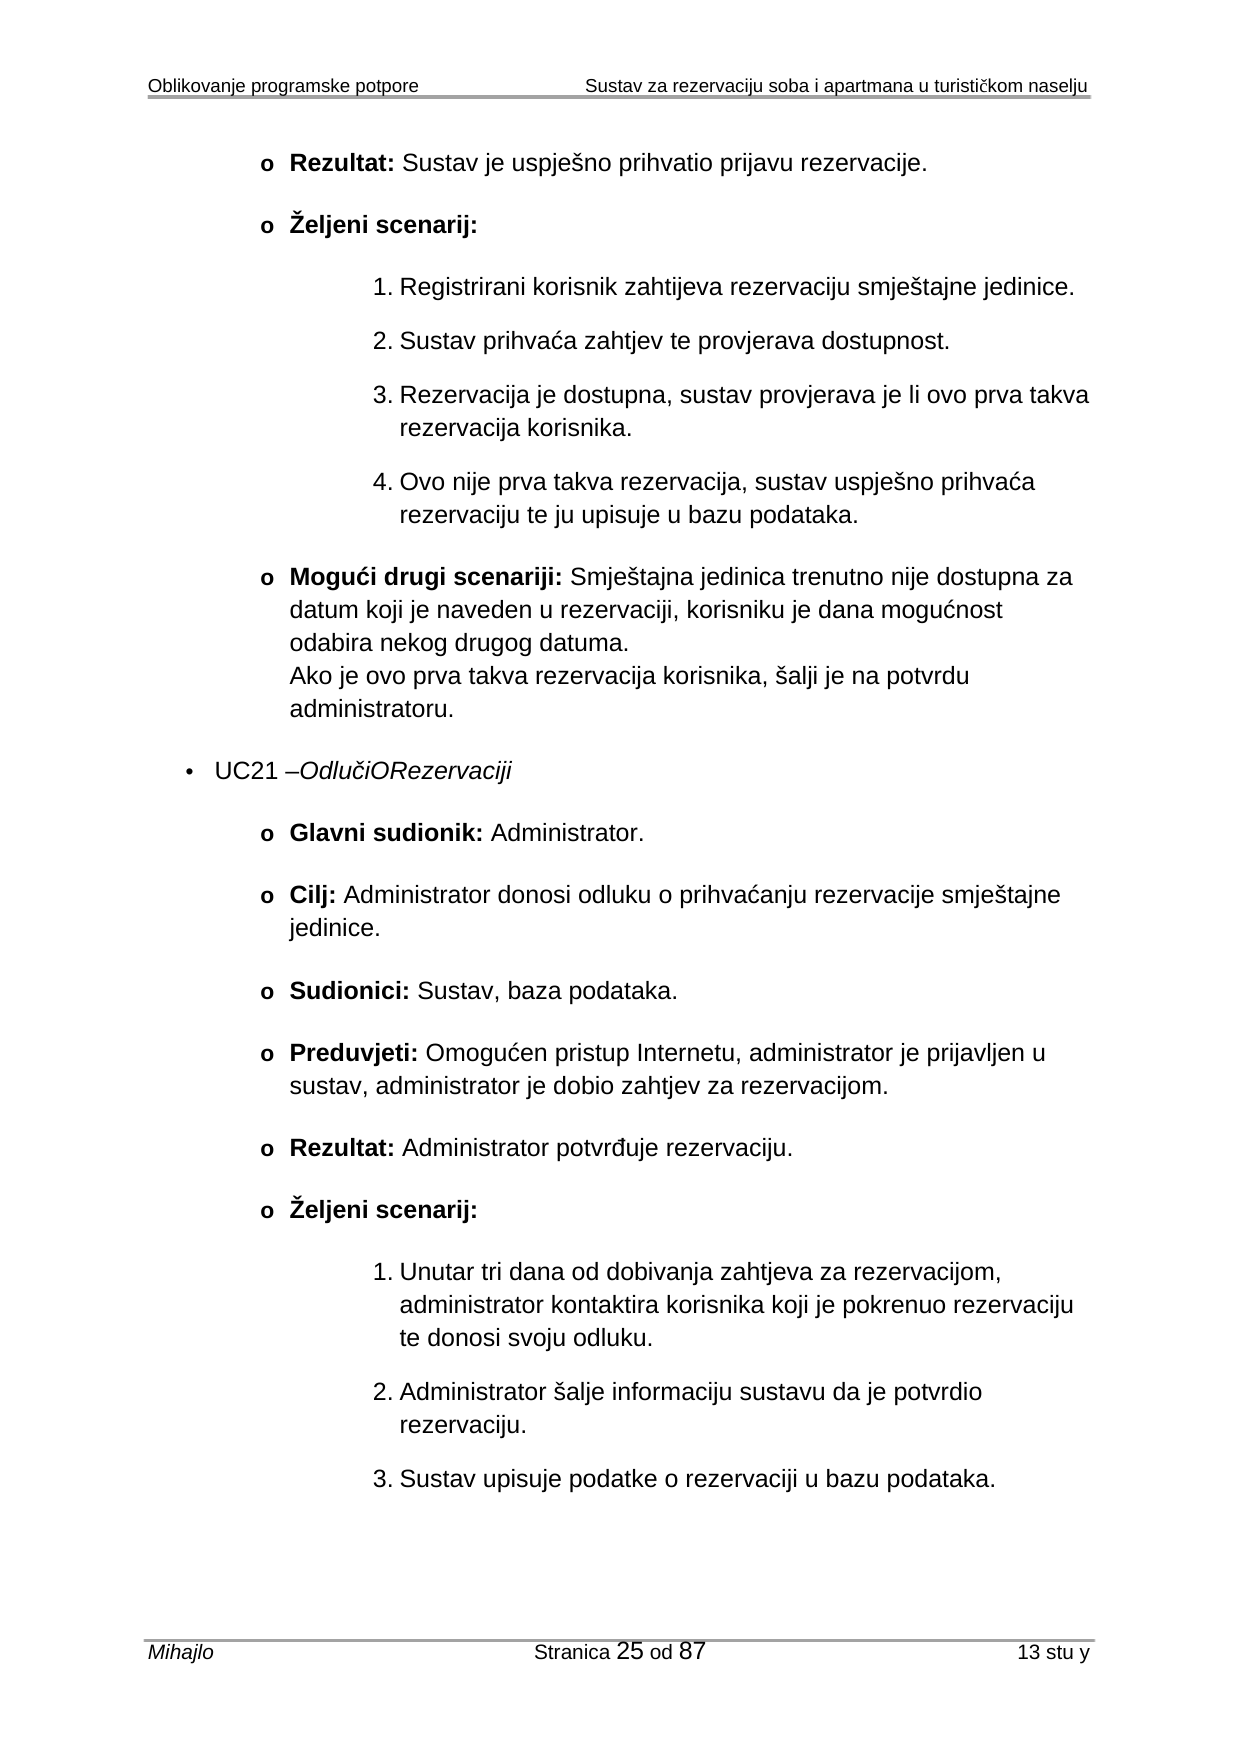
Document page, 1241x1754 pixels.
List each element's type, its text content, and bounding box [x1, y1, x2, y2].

list Preduvjeti: Omogućen pristup Internetu, administrator je prijavljen u sustav, administrator je dobio zahtjev za rezervacijom. [260, 1038, 1093, 1099]
list Unutar tri dana od dobivanja zahtjeva za rezervacijom, administrator kontaktira korisnika koji je pokrenuo rezervaciju te donosi svoju odluku. [373, 1257, 1093, 1352]
list Glavni sudionik: Administrator. [260, 818, 1093, 847]
list Željeni scenarij: [260, 1195, 1093, 1224]
list Sustav prihvaća zahtjev te provjerava dostupnost. [373, 326, 1093, 354]
list Registrirani korisnik zahtijeva rezervaciju smještajne jedinice. [373, 272, 1093, 301]
list Sudionici: Sustav, baza podataka. [260, 976, 1093, 1004]
list UC21 –OdlučiORezervaciji [185, 756, 1093, 785]
list Mogući drugi scenariji: Smještajna jedinica trenutno nije dostupna za datum koji je naveden u rezervaciji, korisniku je dana mogućnost odabira nekog drugog datuma. Ako je ovo prva takva rezervacija korisnika, šalji je na potvrdu administratoru. [260, 562, 1093, 723]
list Sustav upisuje podatke o rezervaciji u bazu podataka. [373, 1464, 1093, 1493]
list Rezervacija je dostupna, sustav provjerava je li ovo prva takva rezervacija korisnika. [373, 380, 1093, 441]
list Rezultat: Sustav je uspješno prihvatio prijavu rezervacije. [260, 148, 1093, 176]
list Cilj: Administrator donosi odluku o prihvaćanju rezervacije smještajne jedinice. [260, 880, 1093, 942]
list Ovo nije prva takva rezervacija, sustav uspješno prihvaća rezervaciju te ju upisuje u bazu podataka. [373, 467, 1093, 528]
picture [147, 95, 1092, 99]
list Administrator šalje informaciju sustavu da je potvrdio rezervaciju. [373, 1377, 1093, 1439]
list Željeni scenarij: [260, 210, 1093, 238]
list Rezultat: Administrator potvrđuje rezervaciju. [260, 1133, 1093, 1162]
